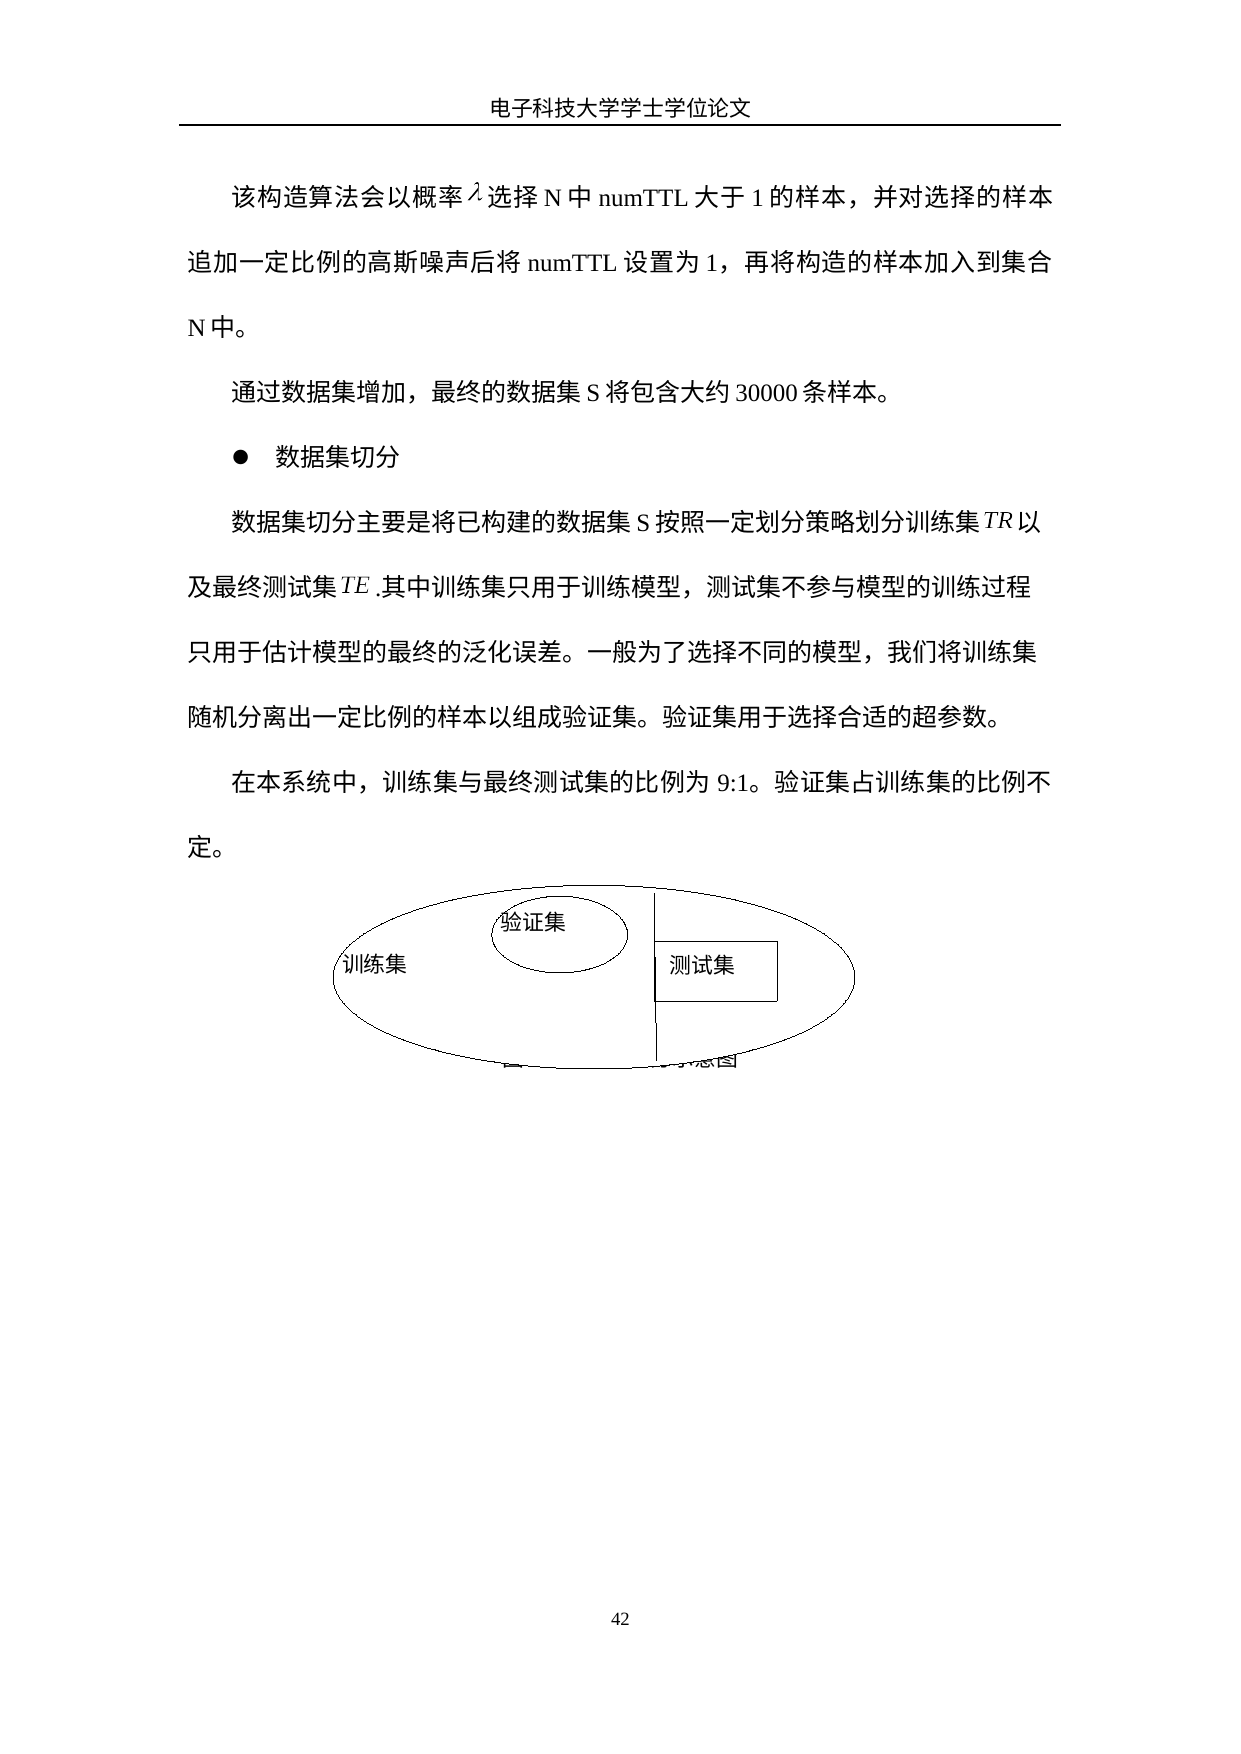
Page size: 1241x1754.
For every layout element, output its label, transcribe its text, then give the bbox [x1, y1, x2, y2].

text 在本系统中，训练集与最终测试集的比例为9:1。验证集占训练集的比例不定。 [187, 748, 1053, 878]
list 数据集切分主要是将已构建的数据集S按照一定划分策略划分训练集以及最终测试集.其中训练集只用于训练模型，测试集不参与模型的训练过程只用于估计模型的最终的泛化误差。一般为了选择不同的模型，我们将训练集随机分离出一定比例的样本以组成验证集。验证集用于选择合适的超参数。 [187, 488, 1053, 748]
text 通过数据集增加，最终的数据集S将包含大约30000条样本。 [187, 358, 1053, 423]
text 该构造算法会以概率选择N中numTTL大于1的样本，并对选择的样本追加一定比例的高斯噪声后将numTTL设置为1，再将构造的样本加入到集合N中。 [187, 163, 1053, 358]
text 图4-2 数据集划分示意图 [187, 1040, 1053, 1073]
list 数据集切分 [231, 423, 1053, 488]
